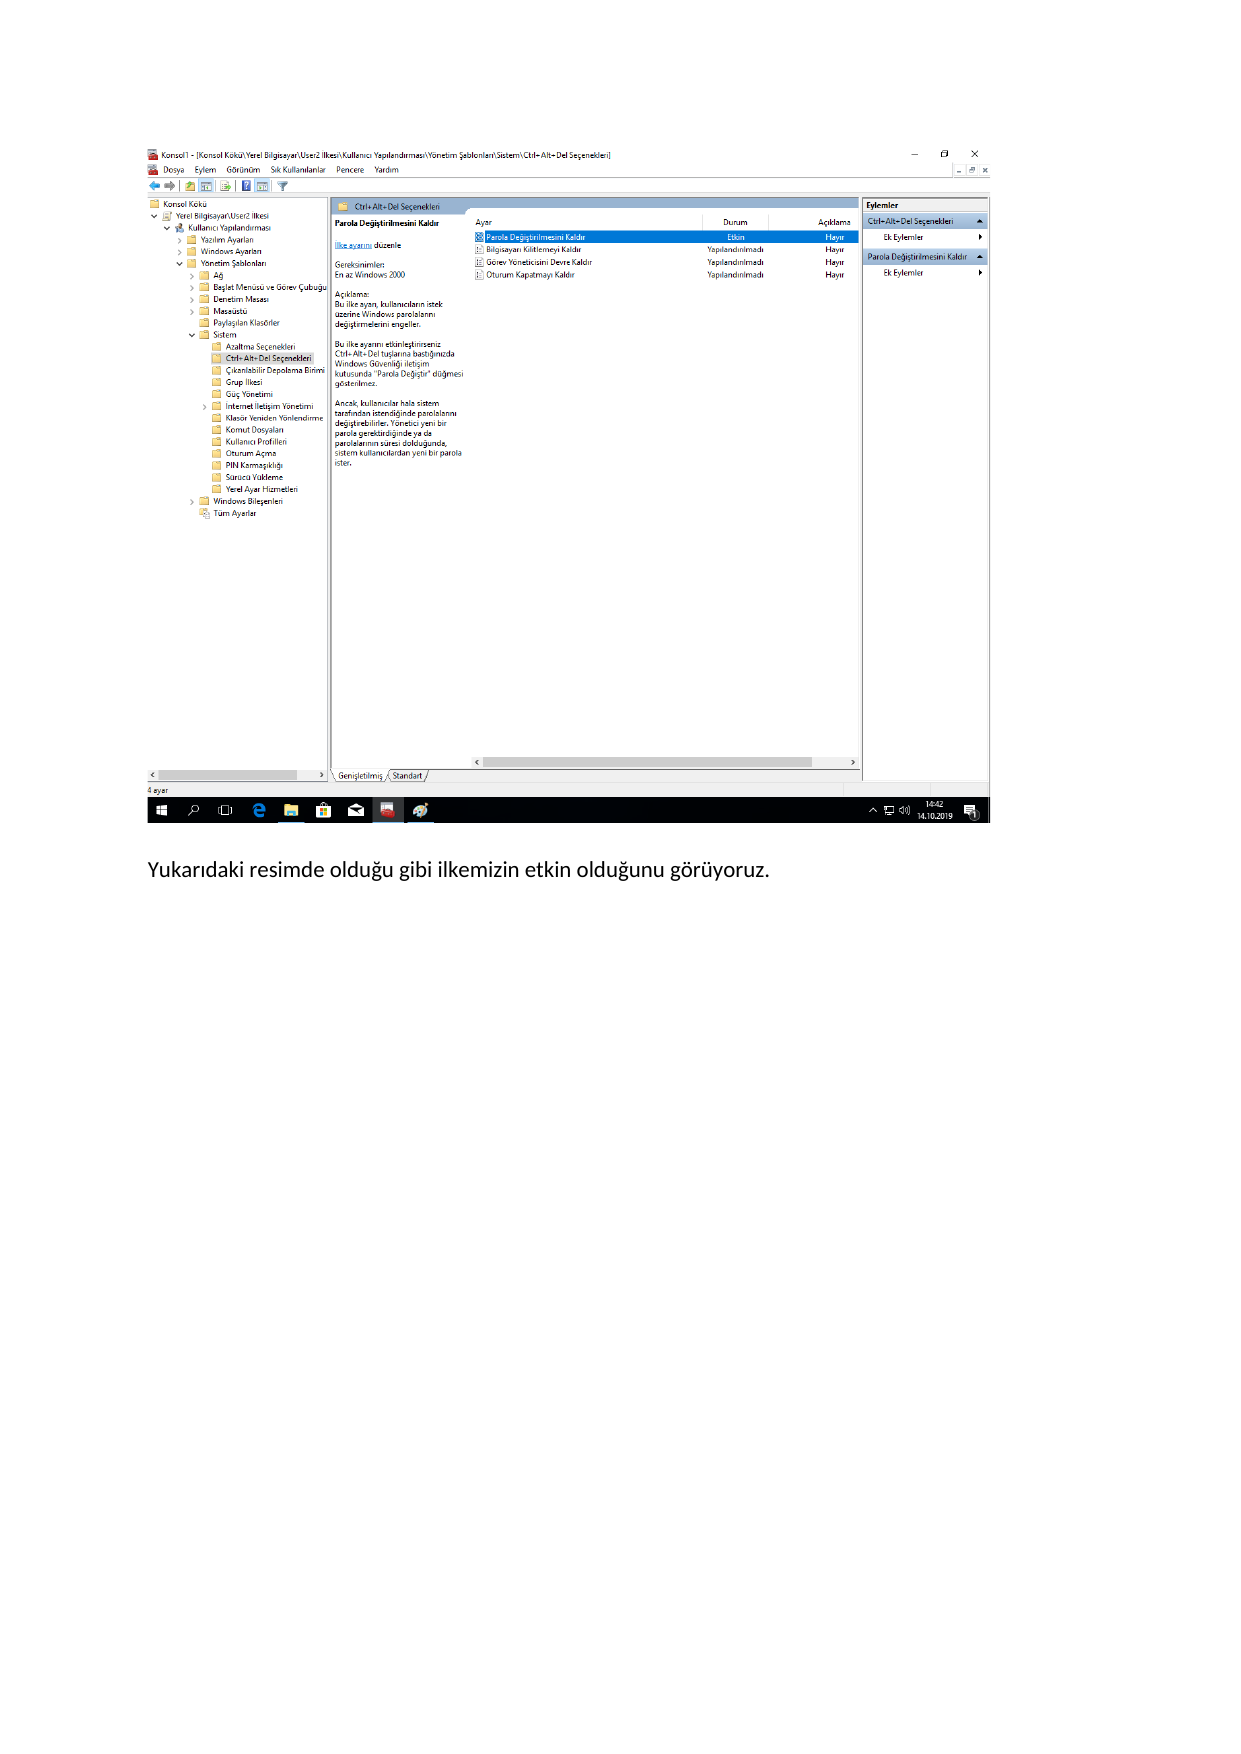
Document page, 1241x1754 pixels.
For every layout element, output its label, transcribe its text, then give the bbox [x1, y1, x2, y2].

picture [147, 147, 991, 823]
